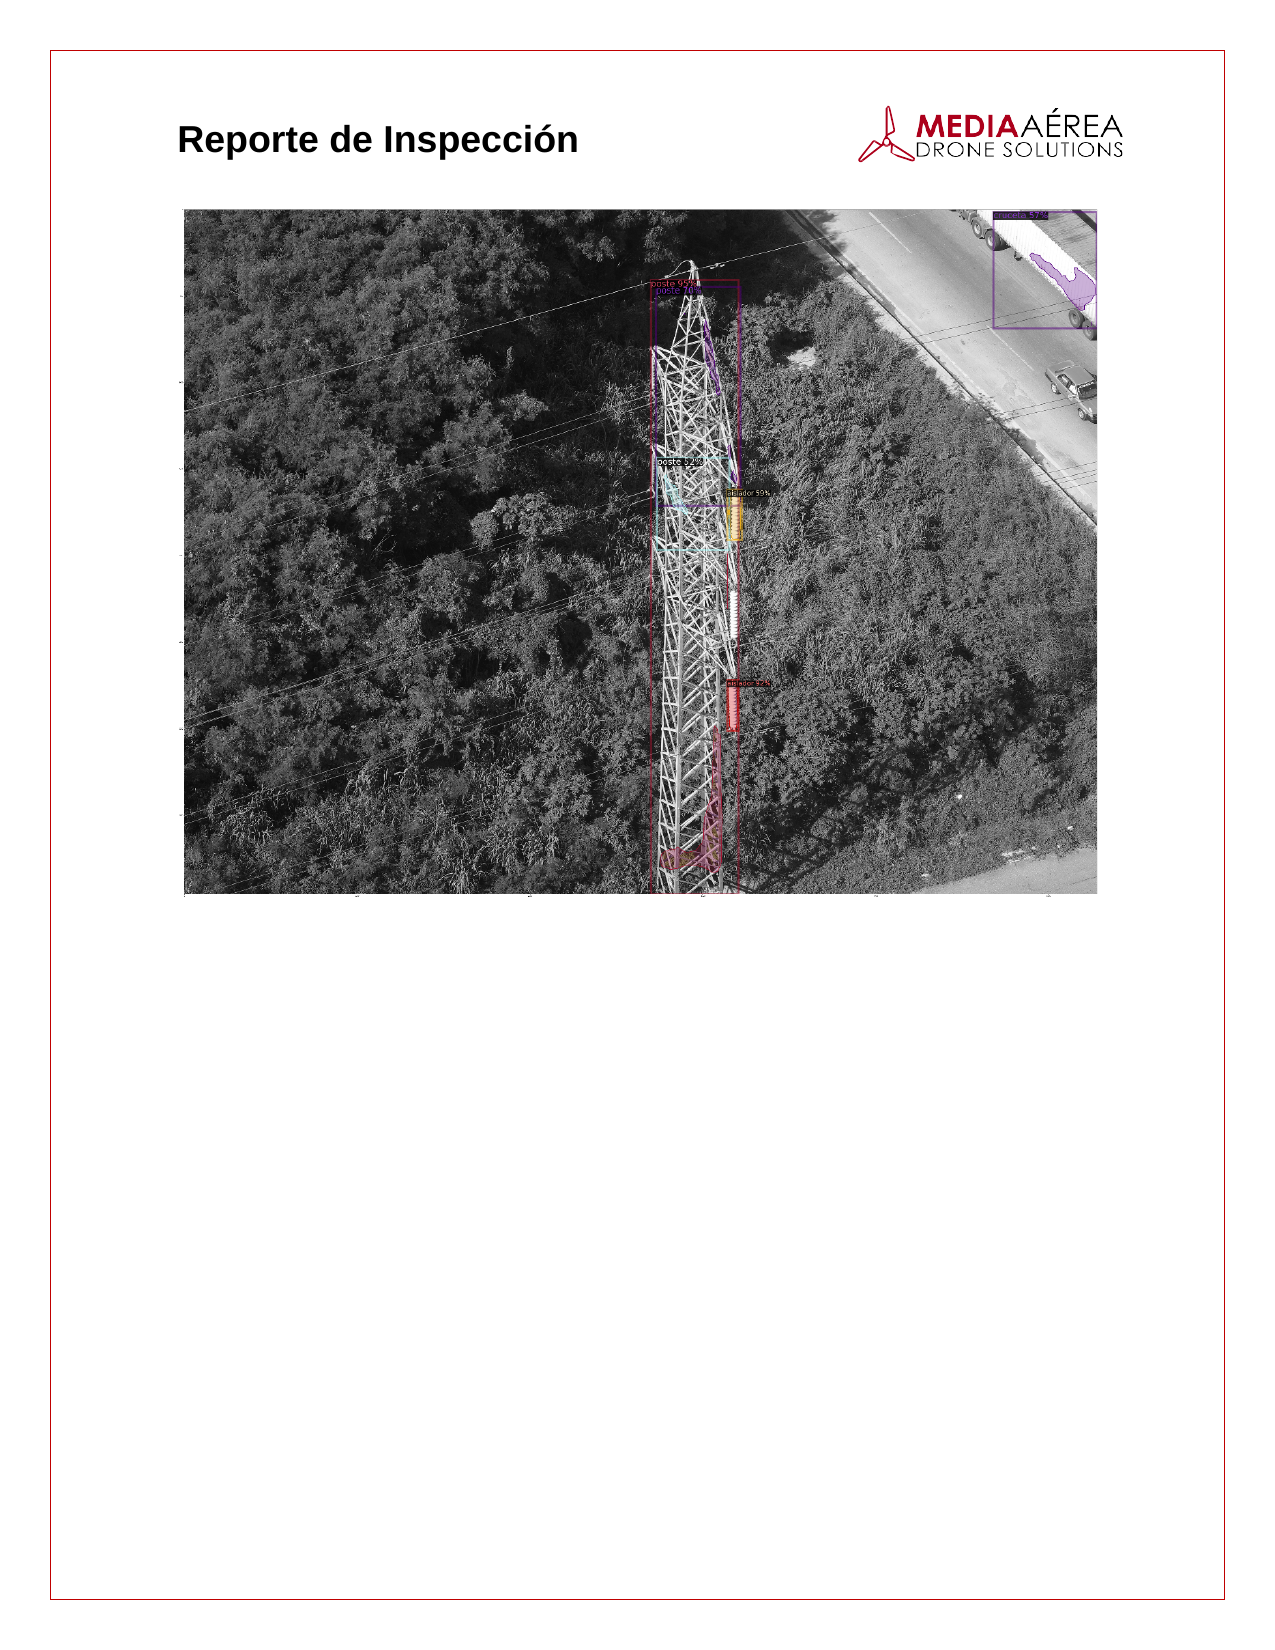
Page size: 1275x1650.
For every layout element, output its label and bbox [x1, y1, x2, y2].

picture [916, 108, 1123, 157]
picture [177, 207, 1098, 898]
